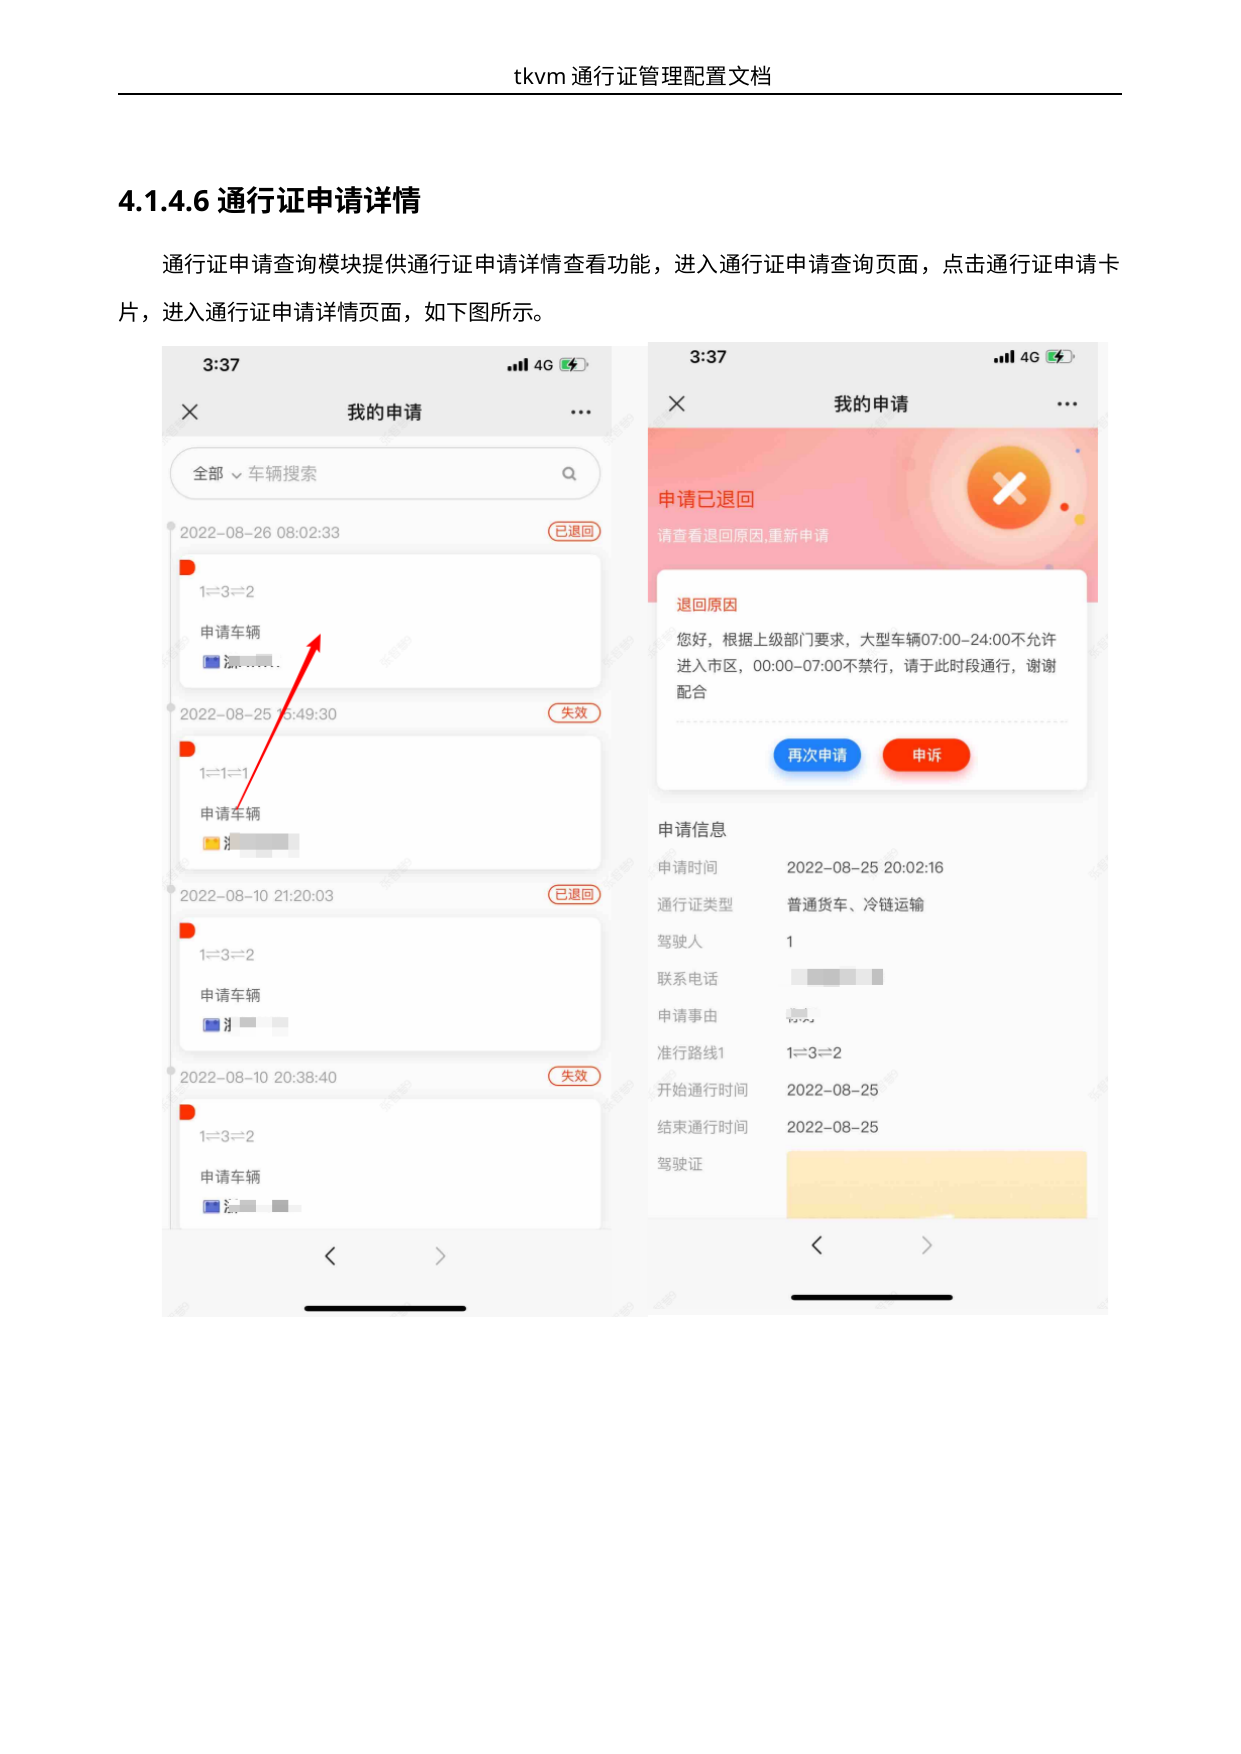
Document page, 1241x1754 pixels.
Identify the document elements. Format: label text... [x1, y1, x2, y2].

subtitle 通行证申请详情 [118, 177, 1122, 219]
picture [161, 342, 1109, 1317]
text 通行证申请查询模块提供通行证申请详情查看功能，进入通行证申请查询页面，点击通行证申请卡片，进入通行证申请详情页面，如下图所示。 [118, 247, 1122, 326]
